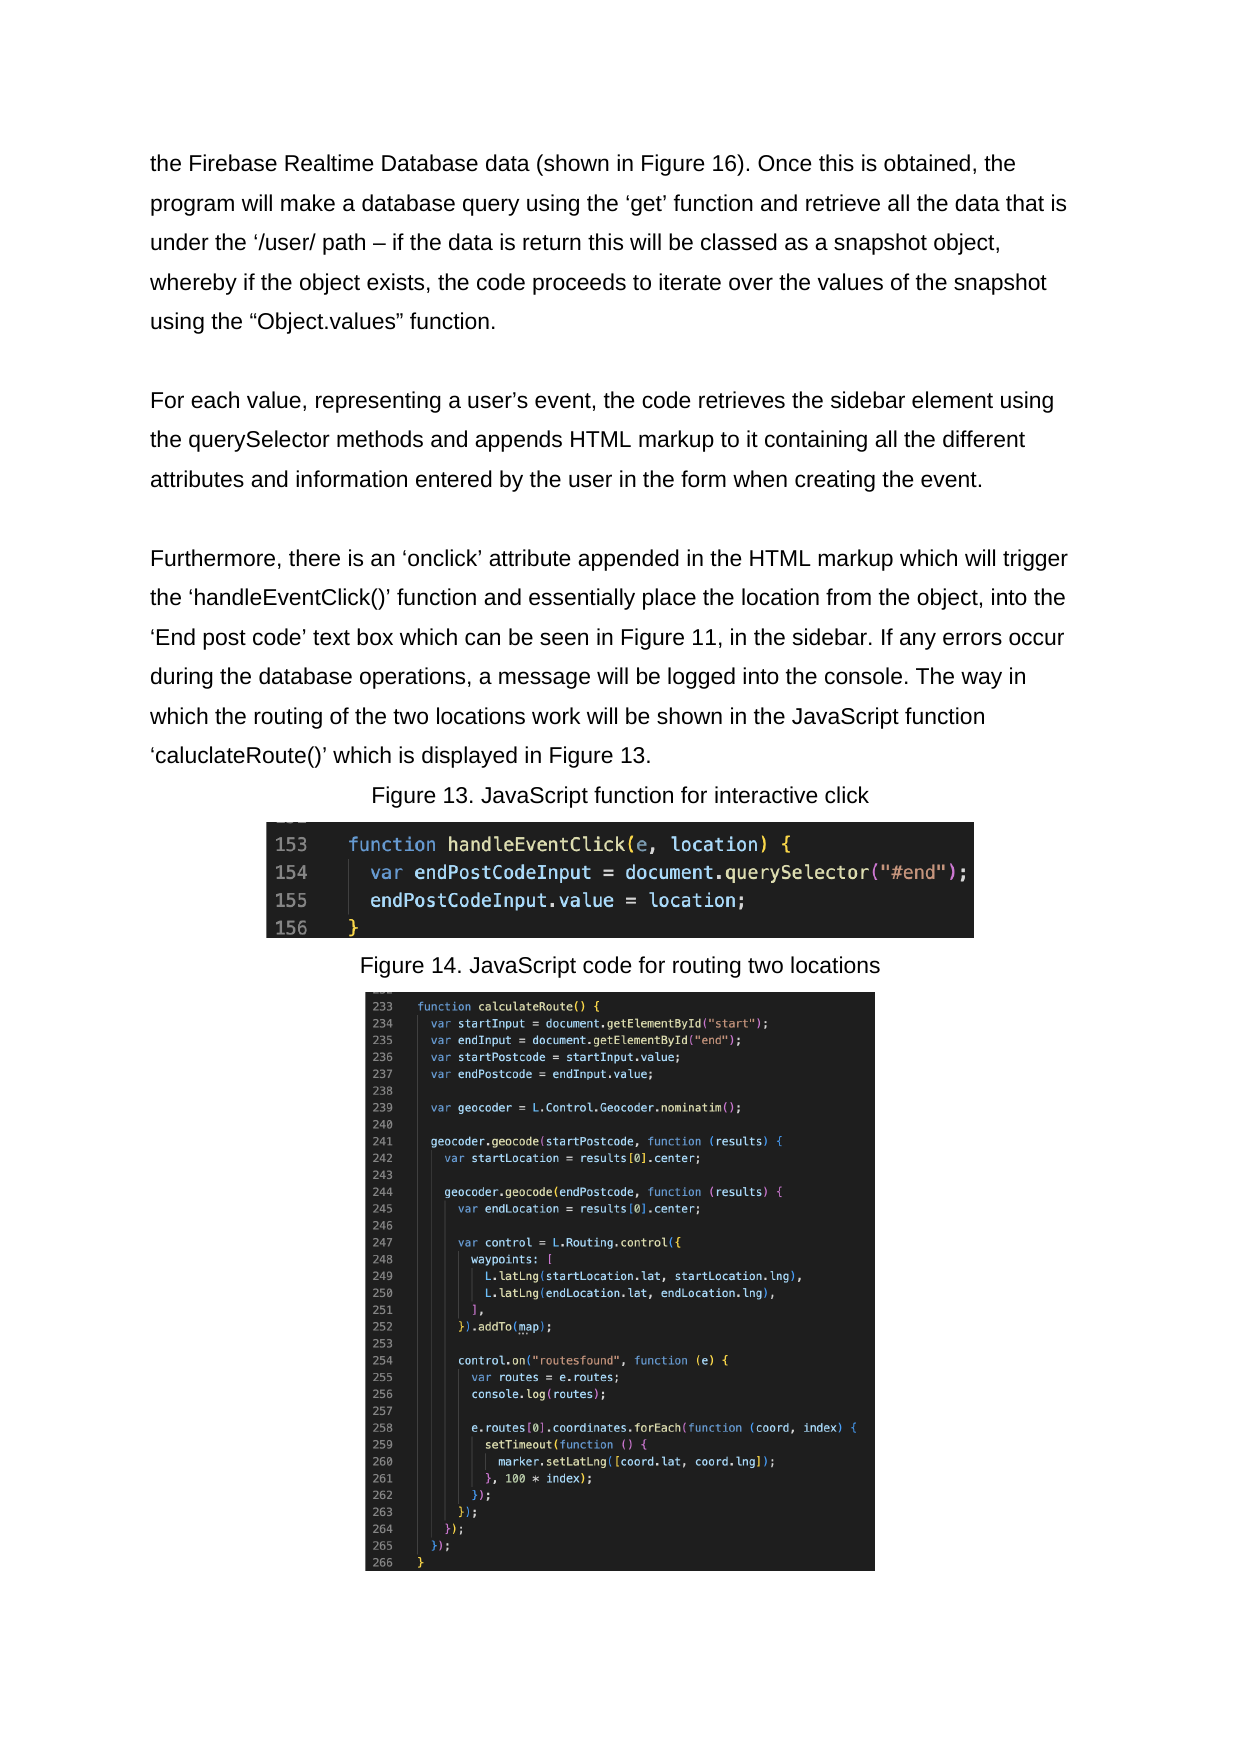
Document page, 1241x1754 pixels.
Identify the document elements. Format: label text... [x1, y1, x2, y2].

text Furthermore, there is an ‘onclick’ attribute appended in the HTML markup which will trigger the ‘handleEventClick()’ function and essentially place the location from the object, into the ‘End post code’ text box which can be seen in Figure 11, in the sidebar. If any errors occur during the database operations, a message will be logged into the console. The way in which the routing of the two locations work will be shown in the JavaScript function ‘caluclateRoute()’ which is displayed in Figure 13. [150, 545, 1090, 768]
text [150, 150, 1090, 334]
picture [266, 822, 974, 938]
picture [365, 992, 875, 1571]
text For each value, representing a user’s event, the code retrieves the sidebar element using the querySelector methods and appends HTML markup to it containing all the different attributes and information entered by the user in the form when creating the event. [150, 387, 1090, 492]
